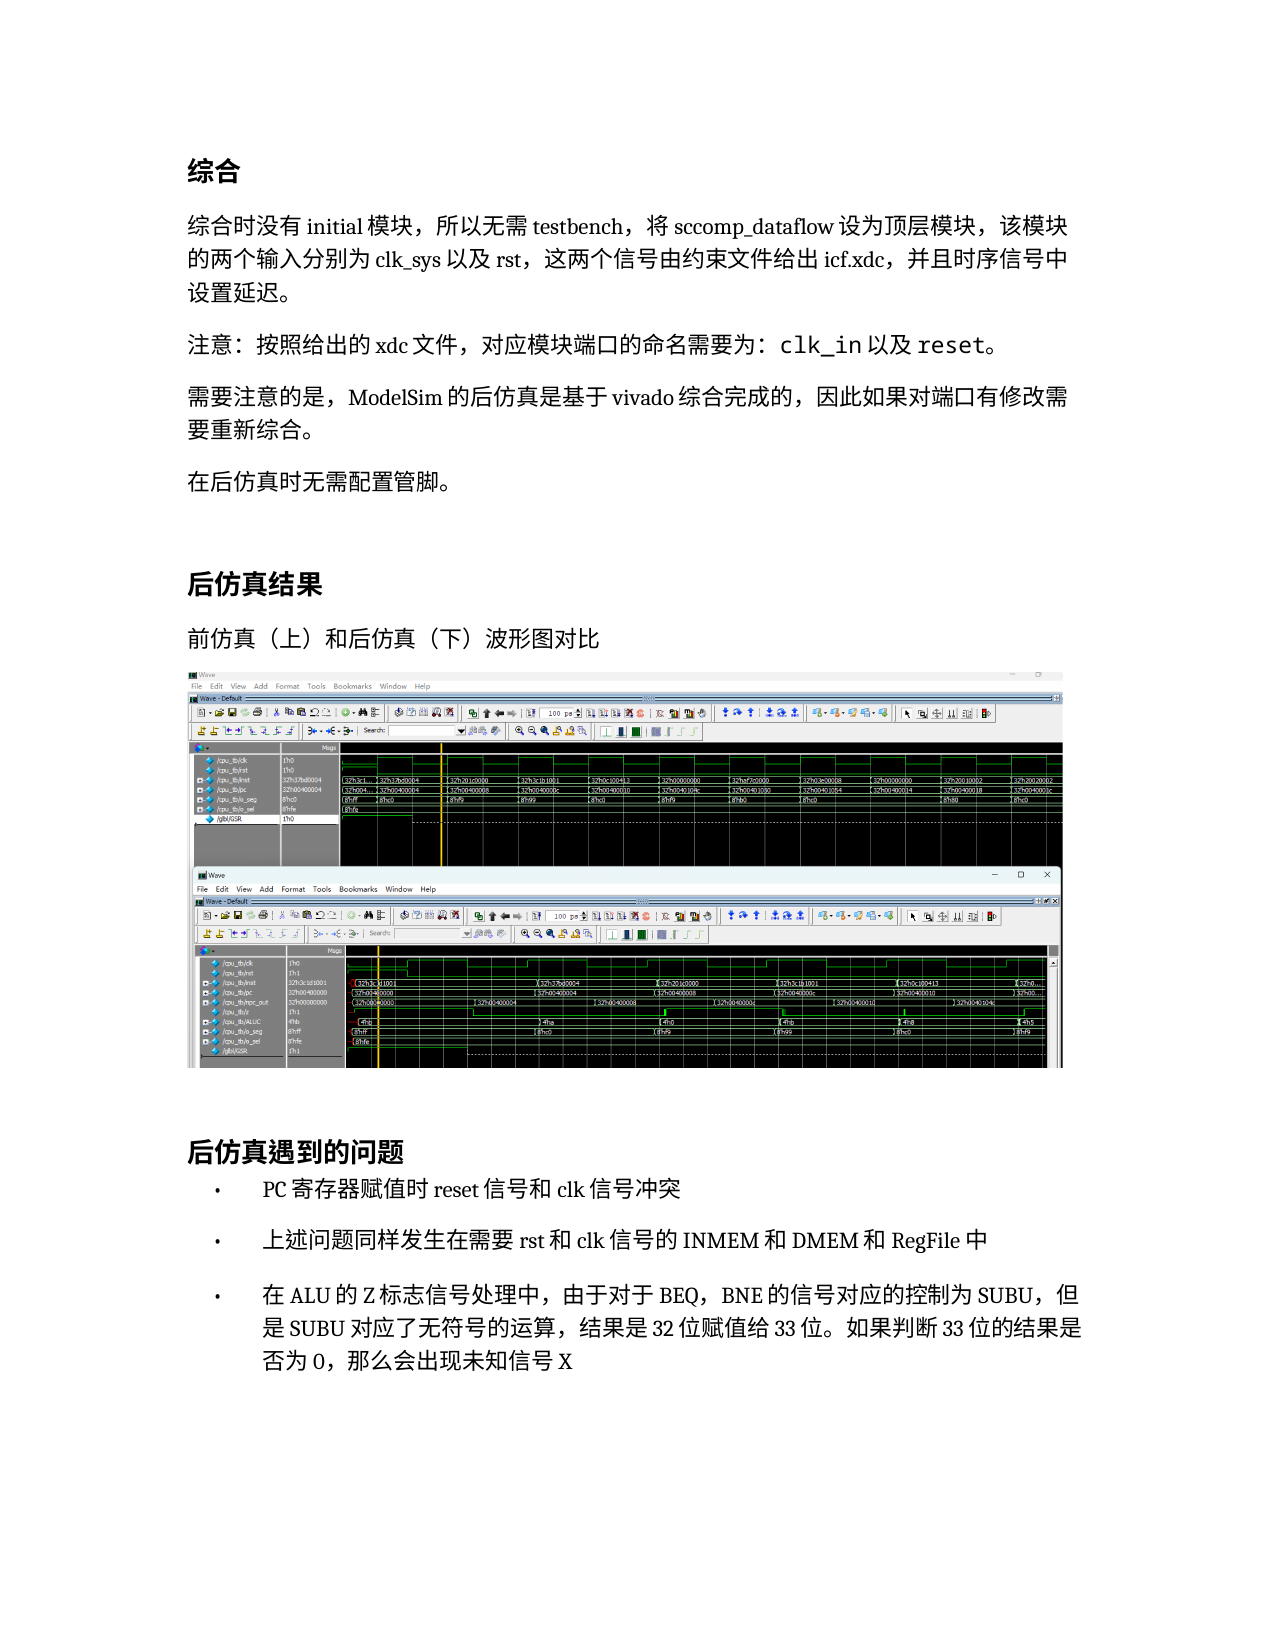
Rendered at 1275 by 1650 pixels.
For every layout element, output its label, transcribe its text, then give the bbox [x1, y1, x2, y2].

list 在ALU的Z标志信号处理中，由于对于BEQ，BNE的信号对应的控制为SUBU，但是SUBU对应了无符号的运算，结果是32位赋值给33位。如果判断33位的结果是否为0，那么会出现未知信号X [212, 1277, 1087, 1376]
text 在后仿真时无需配置管脚。 [187, 464, 1087, 497]
list PC寄存器赋值时reset信号和clk信号冲突 [212, 1170, 1087, 1204]
subtitle 后仿真遇到的问题 [187, 1133, 1087, 1170]
text 注意：按照给出的xdc文件，对应模块端口的命名需要为：clk_in以及reset。 [187, 326, 1087, 360]
text 综合时没有initial模块，所以无需testbench，将sccomp_dataflow设为顶层模块，该模块的两个输入分别为clk_sys以及rst，这两个信号由约束文件给出icf.xdc，并且时序信号中设置延迟。 [187, 208, 1087, 308]
subtitle 后仿真结果 [187, 563, 1087, 602]
subtitle 综合 [187, 150, 1087, 189]
text 前仿真（上）和后仿真（下）波形图对比 [187, 621, 1087, 654]
picture [187, 672, 1063, 1068]
list 上述问题同样发生在需要rst和clk信号的INMEM和DMEM和RegFile中 [212, 1224, 1087, 1256]
text 需要注意的是，ModelSim的后仿真是基于vivado综合完成的，因此如果对端口有修改需要重新综合。 [187, 378, 1087, 445]
